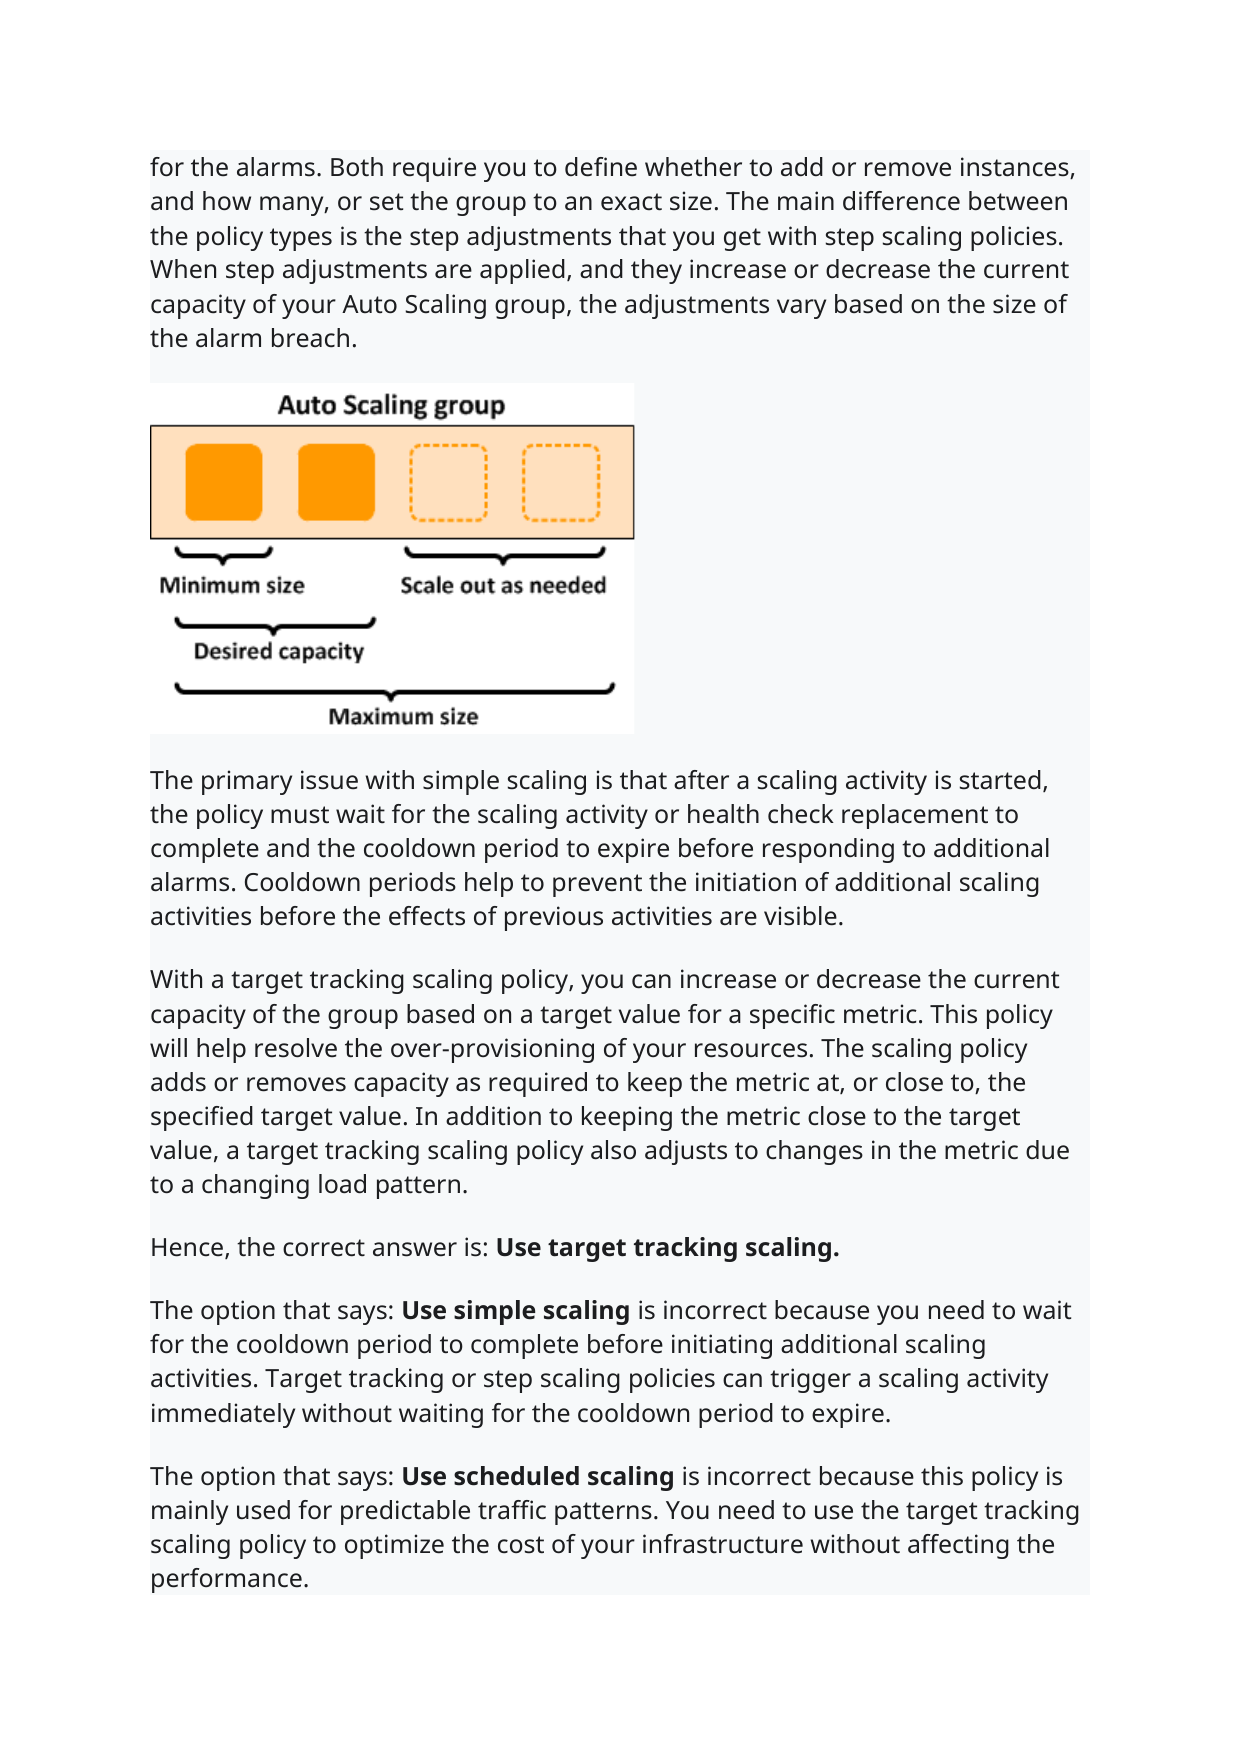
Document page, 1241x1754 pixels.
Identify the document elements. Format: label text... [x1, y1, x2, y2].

picture [150, 383, 635, 734]
text The primary issue with simple scaling is that after a scaling activity is started, the policy must wait for the scaling activity or health check replacement to complete and the cooldown period to expire before responding to additional alarms. Cooldown periods help to prevent the initiation of additional scaling activities before the effects of previous activities are visible. [150, 763, 1090, 933]
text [150, 150, 1090, 354]
text With a target tracking scaling policy, you can increase or decrease the current capacity of the group based on a target value for a specific metric. This policy will help resolve the over-provisioning of your resources. The scaling policy adds or removes capacity as required to keep the metric at, or close to, the specified target value. In addition to keeping the metric close to the target value, a target tracking scaling policy also adjusts to changes in the metric due to a changing load pattern. [150, 962, 1090, 1201]
text Hence, the correct answer is: Use target tracking scaling. [150, 1230, 1090, 1264]
text The option that says: Use simple scaling is incorrect because you need to wait for the cooldown period to complete before initiating additional scaling activities. Target tracking or step scaling policies can trigger a scaling activity immediately without waiting for the cooldown period to expire. [150, 1293, 1090, 1429]
text The option that says: Use scheduled scaling is incorrect because this policy is mainly used for predictable traffic patterns. You need to use the target tracking scaling policy to optimize the cost of your infrastructure without affecting the performance. [150, 1458, 1090, 1595]
